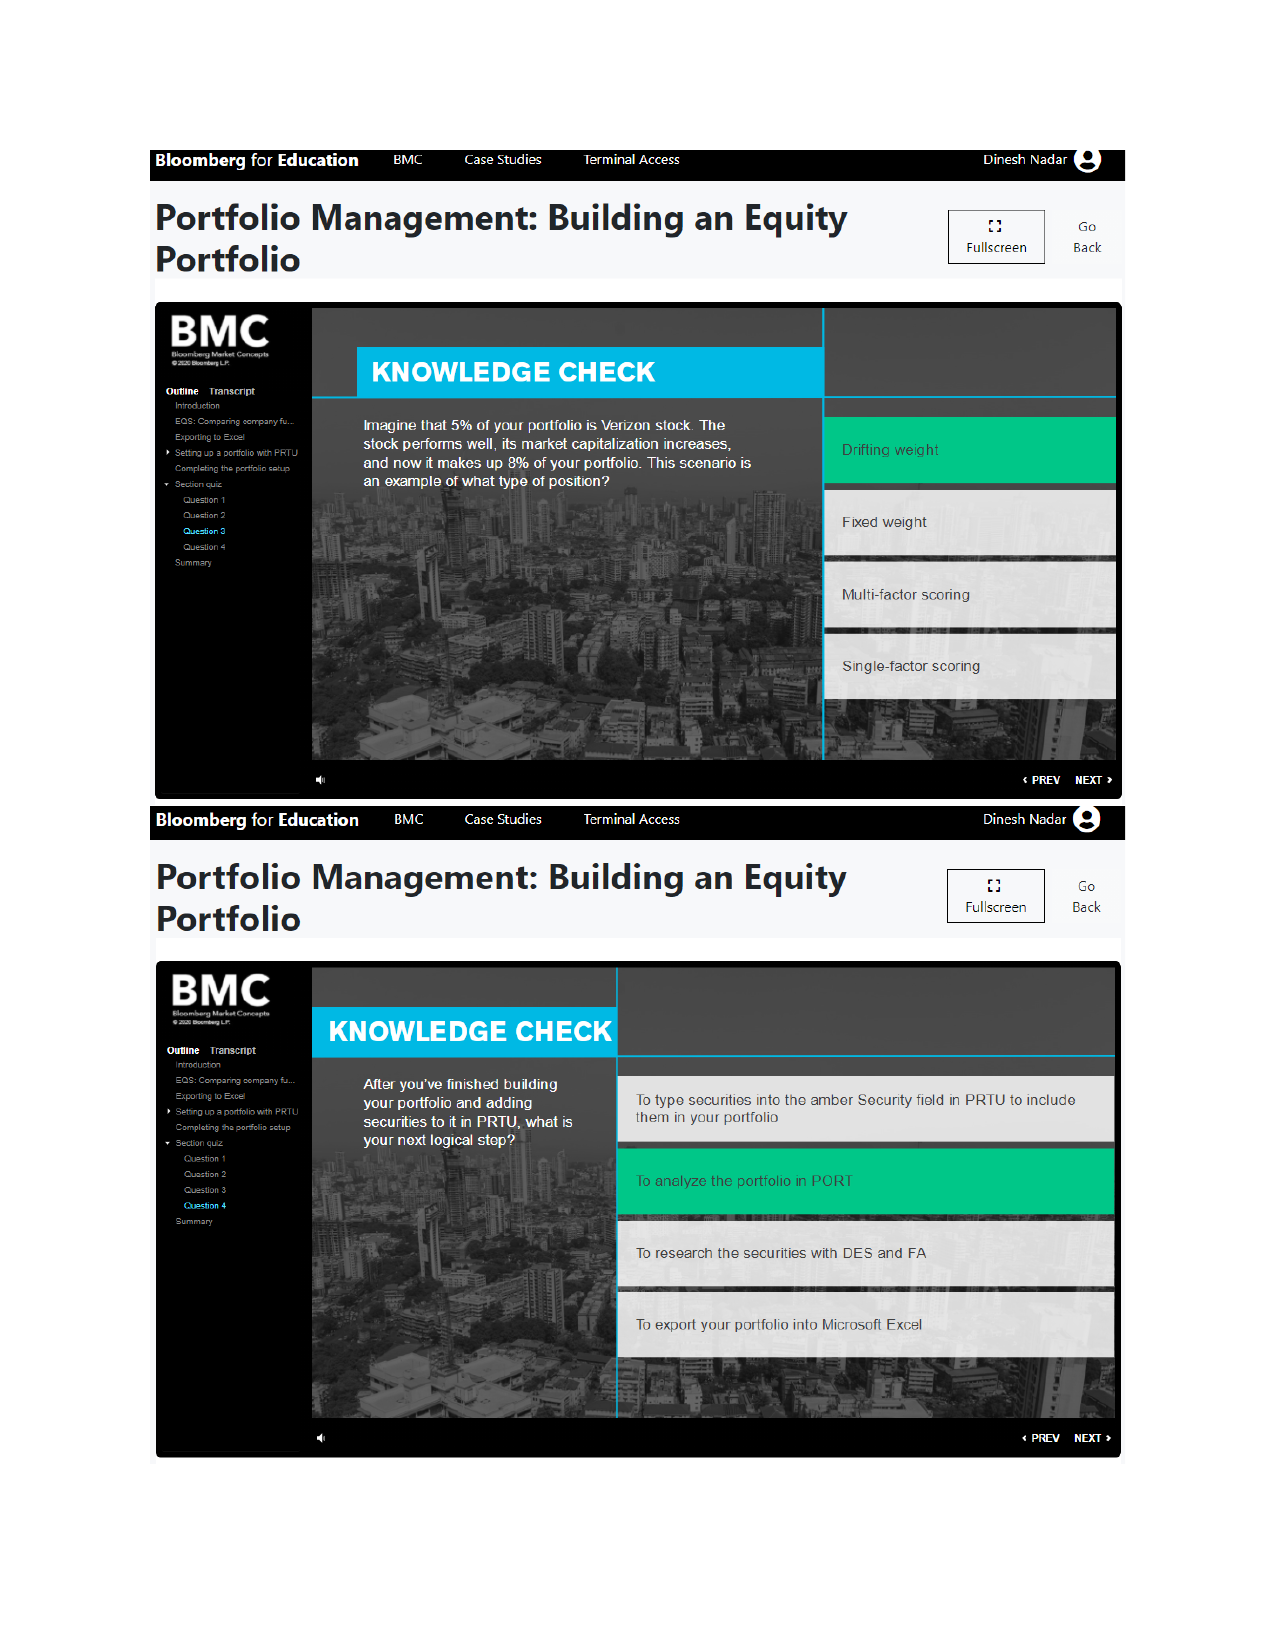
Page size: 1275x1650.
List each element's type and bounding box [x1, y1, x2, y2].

picture [150, 150, 1125, 805]
picture [150, 806, 1125, 1464]
